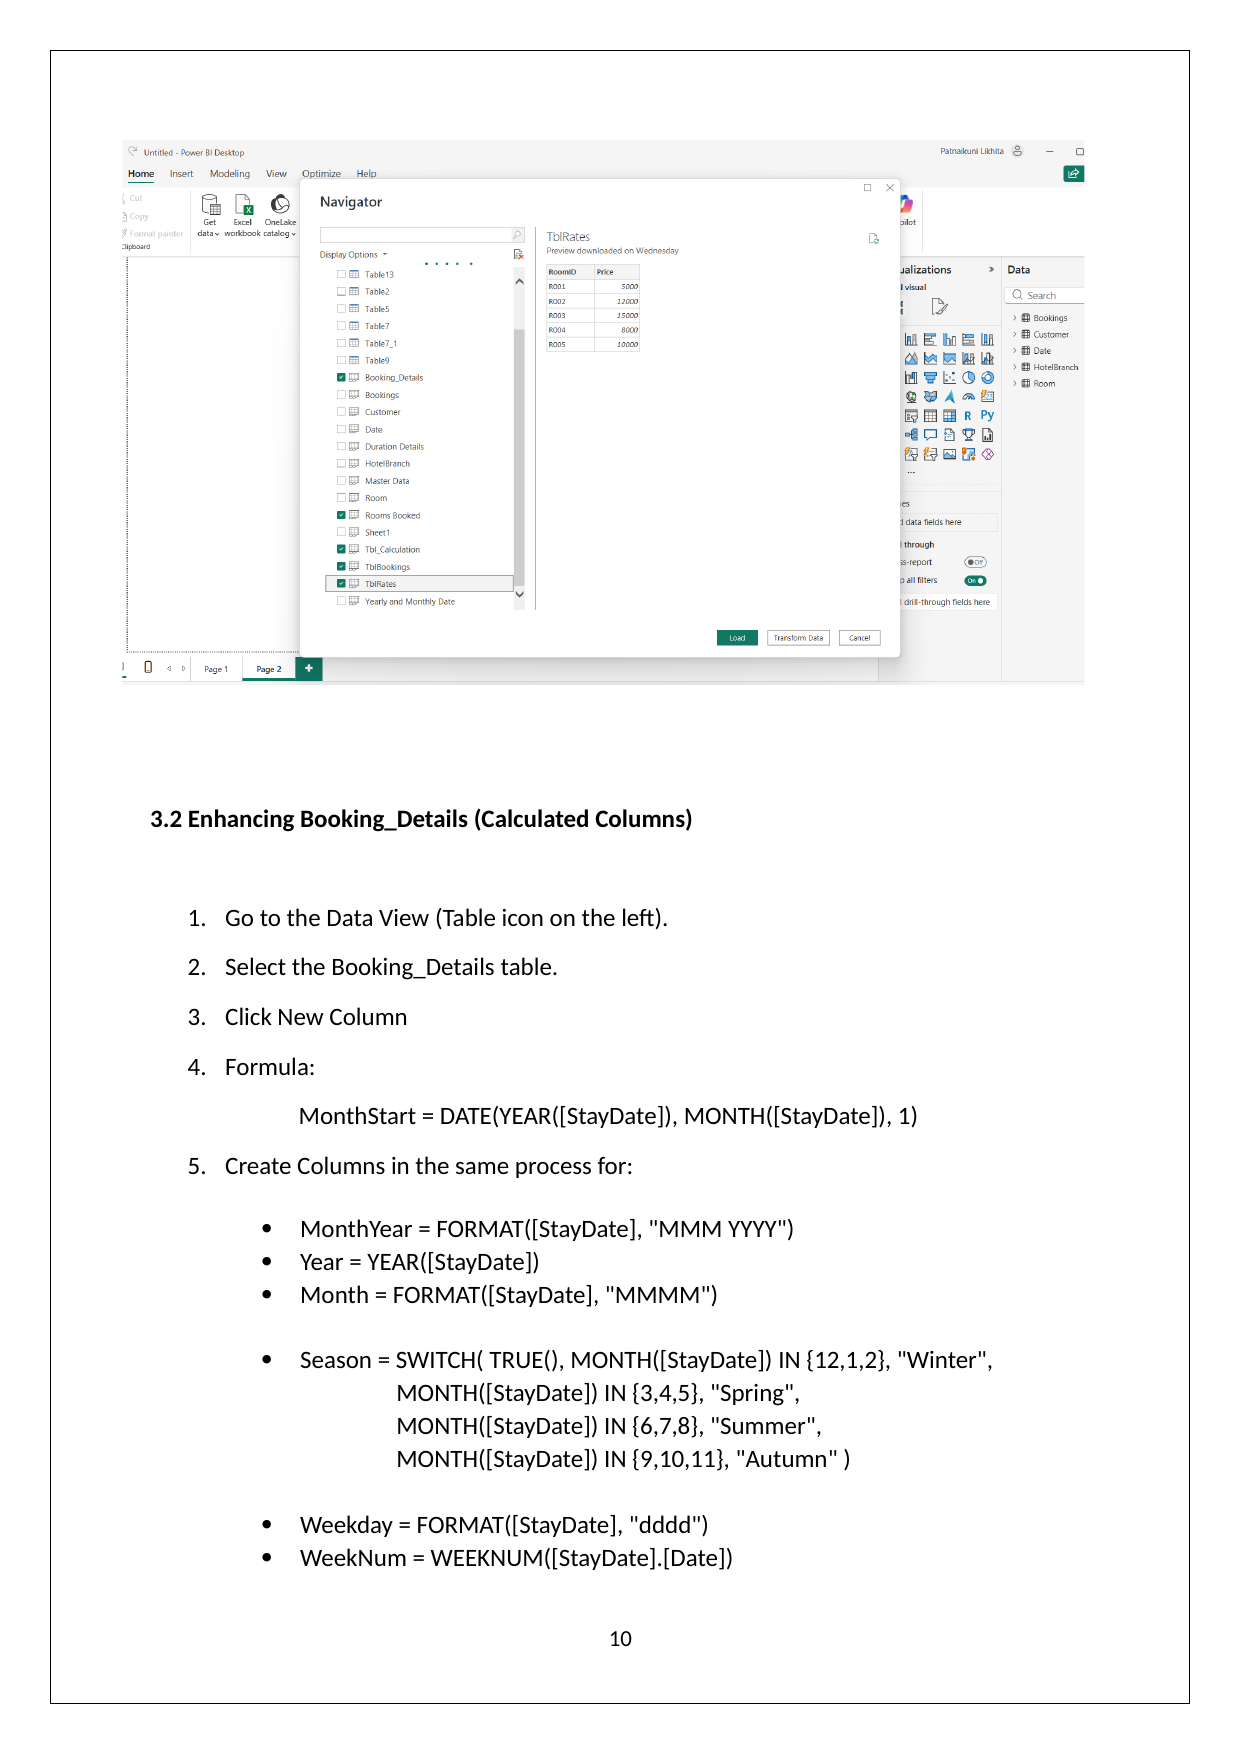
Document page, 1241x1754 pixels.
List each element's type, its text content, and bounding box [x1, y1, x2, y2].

picture [122, 140, 1085, 685]
list Formula: [187, 1051, 1090, 1081]
list Select the Booking_Details table. [187, 952, 1090, 982]
text MonthStart = DATE(YEAR([StayDate]), MONTH([StayDate]), 1) [225, 1100, 1090, 1131]
text 3.2 Enhancing Booking_Details (Calculated Columns) [150, 803, 1090, 833]
list Go to the Data View (Table icon on the left). [187, 902, 1090, 932]
list MONTH([StayDate]) IN {9,10,11}, "Autumn" ) [300, 1443, 1090, 1474]
list WeekNum = WEEKNUM([StayDate].[Date]) [262, 1542, 1090, 1573]
list Create Columns in the same process for: [187, 1150, 1090, 1180]
list MONTH([StayDate]) IN {3,4,5}, "Spring", [300, 1378, 1090, 1408]
list MONTH([StayDate]) IN {6,7,8}, "Summer", [300, 1411, 1090, 1441]
list Month = FORMAT([StayDate], "MMMM") [262, 1279, 1090, 1309]
list Season = SWITCH( TRUE(), MONTH([StayDate]) IN {12,1,2}, "Winter", [262, 1345, 1090, 1375]
list Weekday = FORMAT([StayDate], "dddd") [262, 1509, 1090, 1540]
list MonthYear = FORMAT([StayDate], "MMM YYYY") [262, 1213, 1090, 1243]
list Year = YEAR([StayDate]) [262, 1246, 1090, 1276]
list Click New Column [187, 1001, 1090, 1032]
